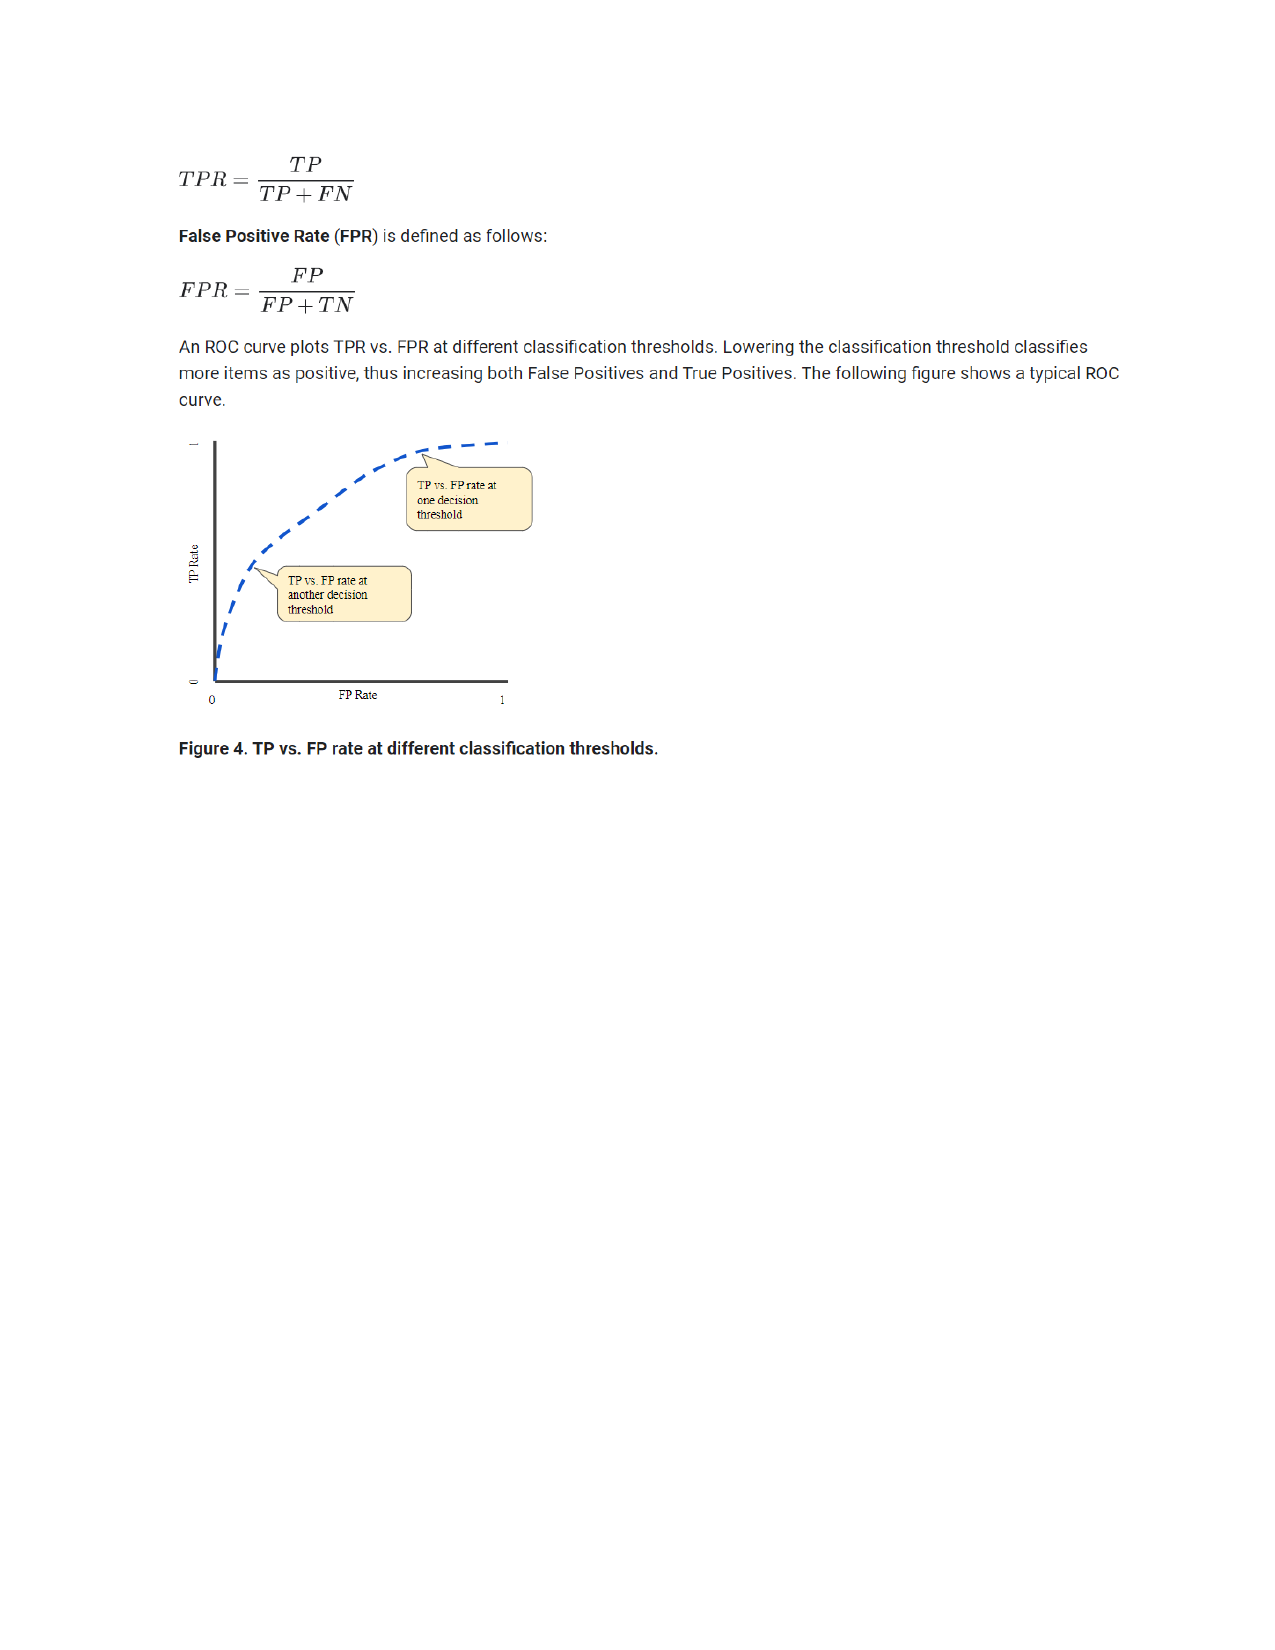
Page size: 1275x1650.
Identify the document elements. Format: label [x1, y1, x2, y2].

picture [150, 150, 1125, 769]
